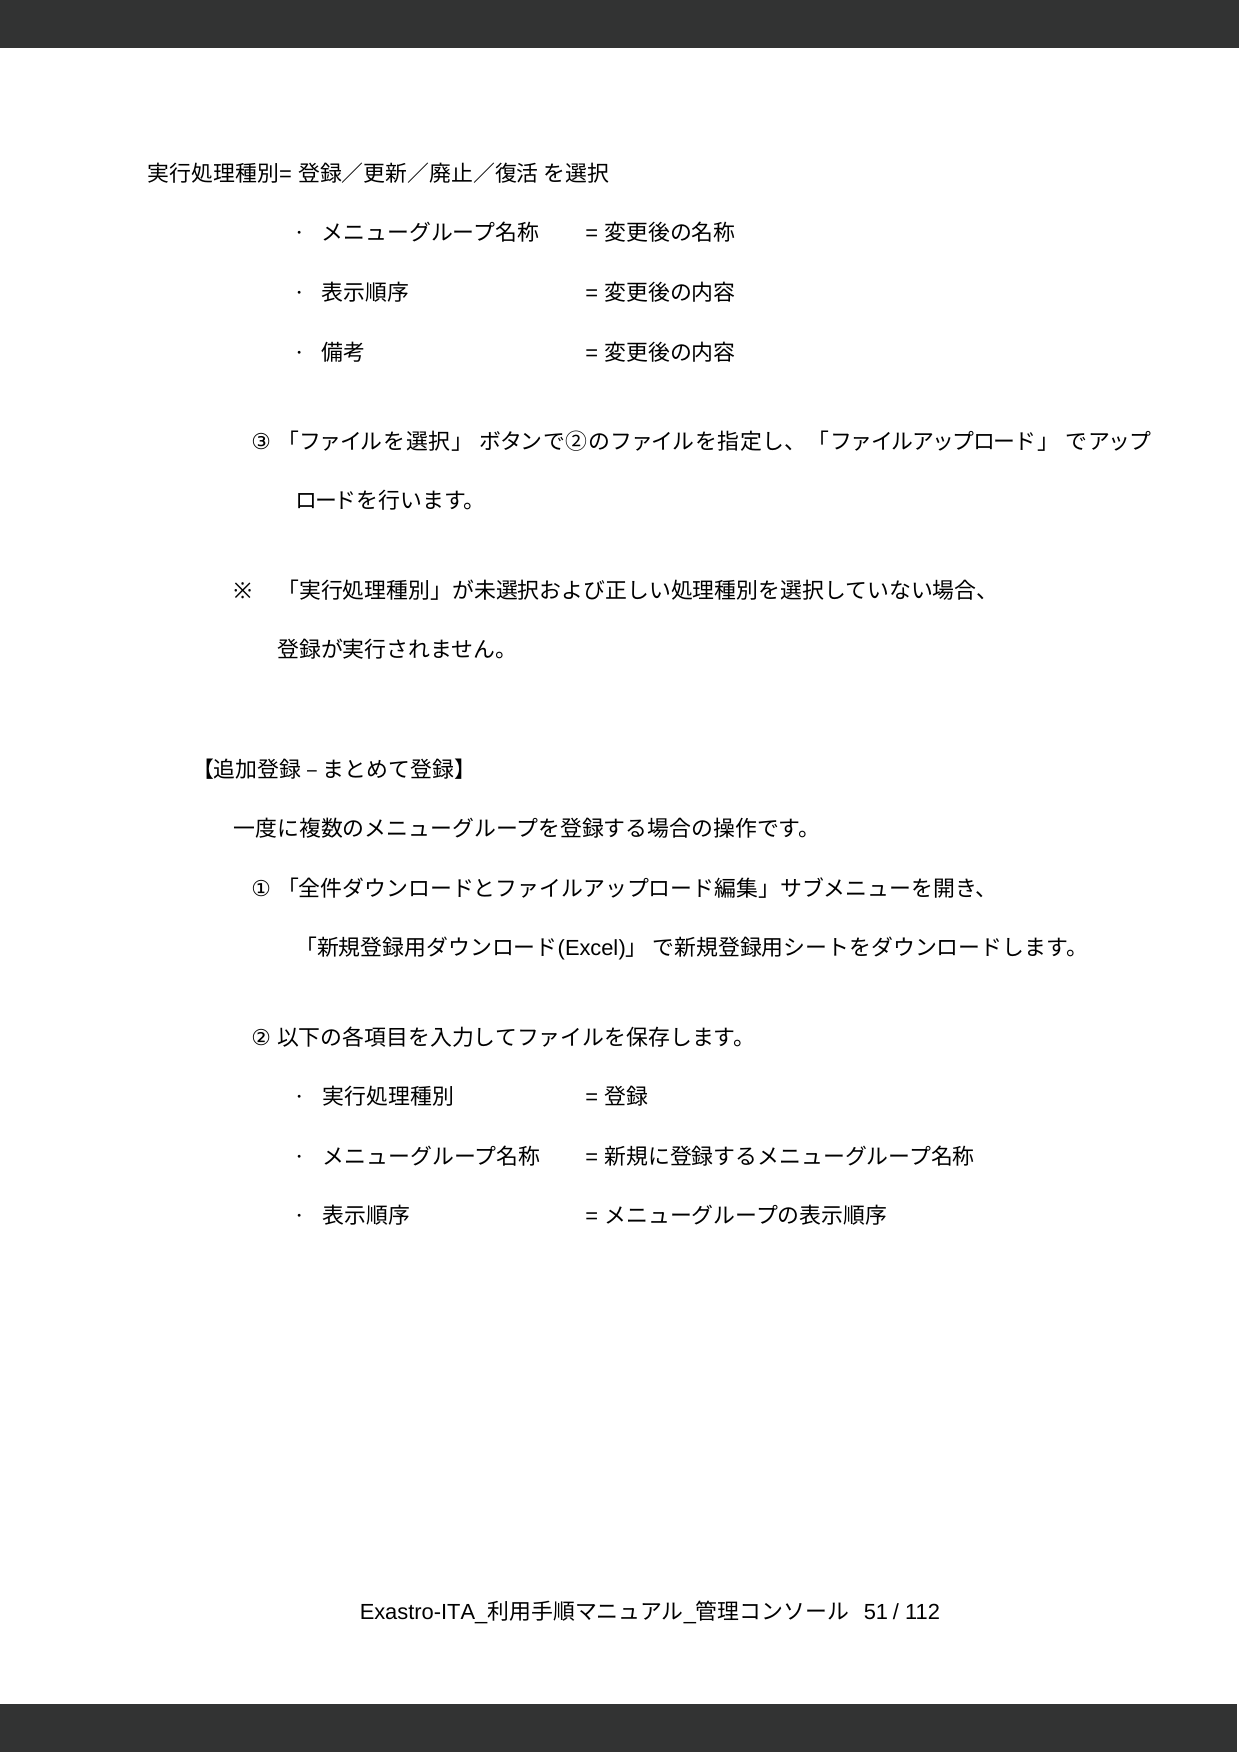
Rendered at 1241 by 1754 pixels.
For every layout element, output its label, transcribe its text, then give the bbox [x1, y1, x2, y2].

list 登録が実行されません。 [277, 618, 1152, 678]
list 表示順序 = 変更後の内容 [295, 261, 1152, 321]
list 備考 = 変更後の内容 [295, 321, 1152, 380]
picture [0, 0, 1239, 48]
subtitle 「ファイルを選択」 ボタンで②のファイルを指定し、「ファイルアップロード」 でアップロードを行います。 [251, 410, 1152, 529]
list 「実行処理種別」が未選択および正しい処理種別を選択していない場合、 [233, 559, 1152, 618]
subtitle 以下の各項目を入力してファイルを保存します。 [251, 1006, 1152, 1065]
picture [0, 1704, 1237, 1752]
list メニューグループ名称 = 新規に登録するメニューグループ名称 [295, 1125, 1152, 1184]
list 一度に複数のメニューグループを登録する場合の操作です。 [233, 797, 1152, 857]
subtitle 「全件ダウンロードとファイルアップロード編集」サブメニューを開き、 「新規登録用ダウンロード(Excel)」 で新規登録用シートをダウンロードします。 [251, 857, 1152, 976]
text 実行処理種別= 登録／更新／廃止／復活 を選択 [148, 142, 1152, 201]
list 表示順序 = メニューグループの表示順序 [295, 1184, 1152, 1244]
text 【追加登録 – まとめて登録】 [192, 738, 1152, 797]
list メニューグループ名称 = 変更後の名称 [295, 201, 1152, 261]
list 実行処理種別 = 登録 [295, 1065, 1152, 1125]
